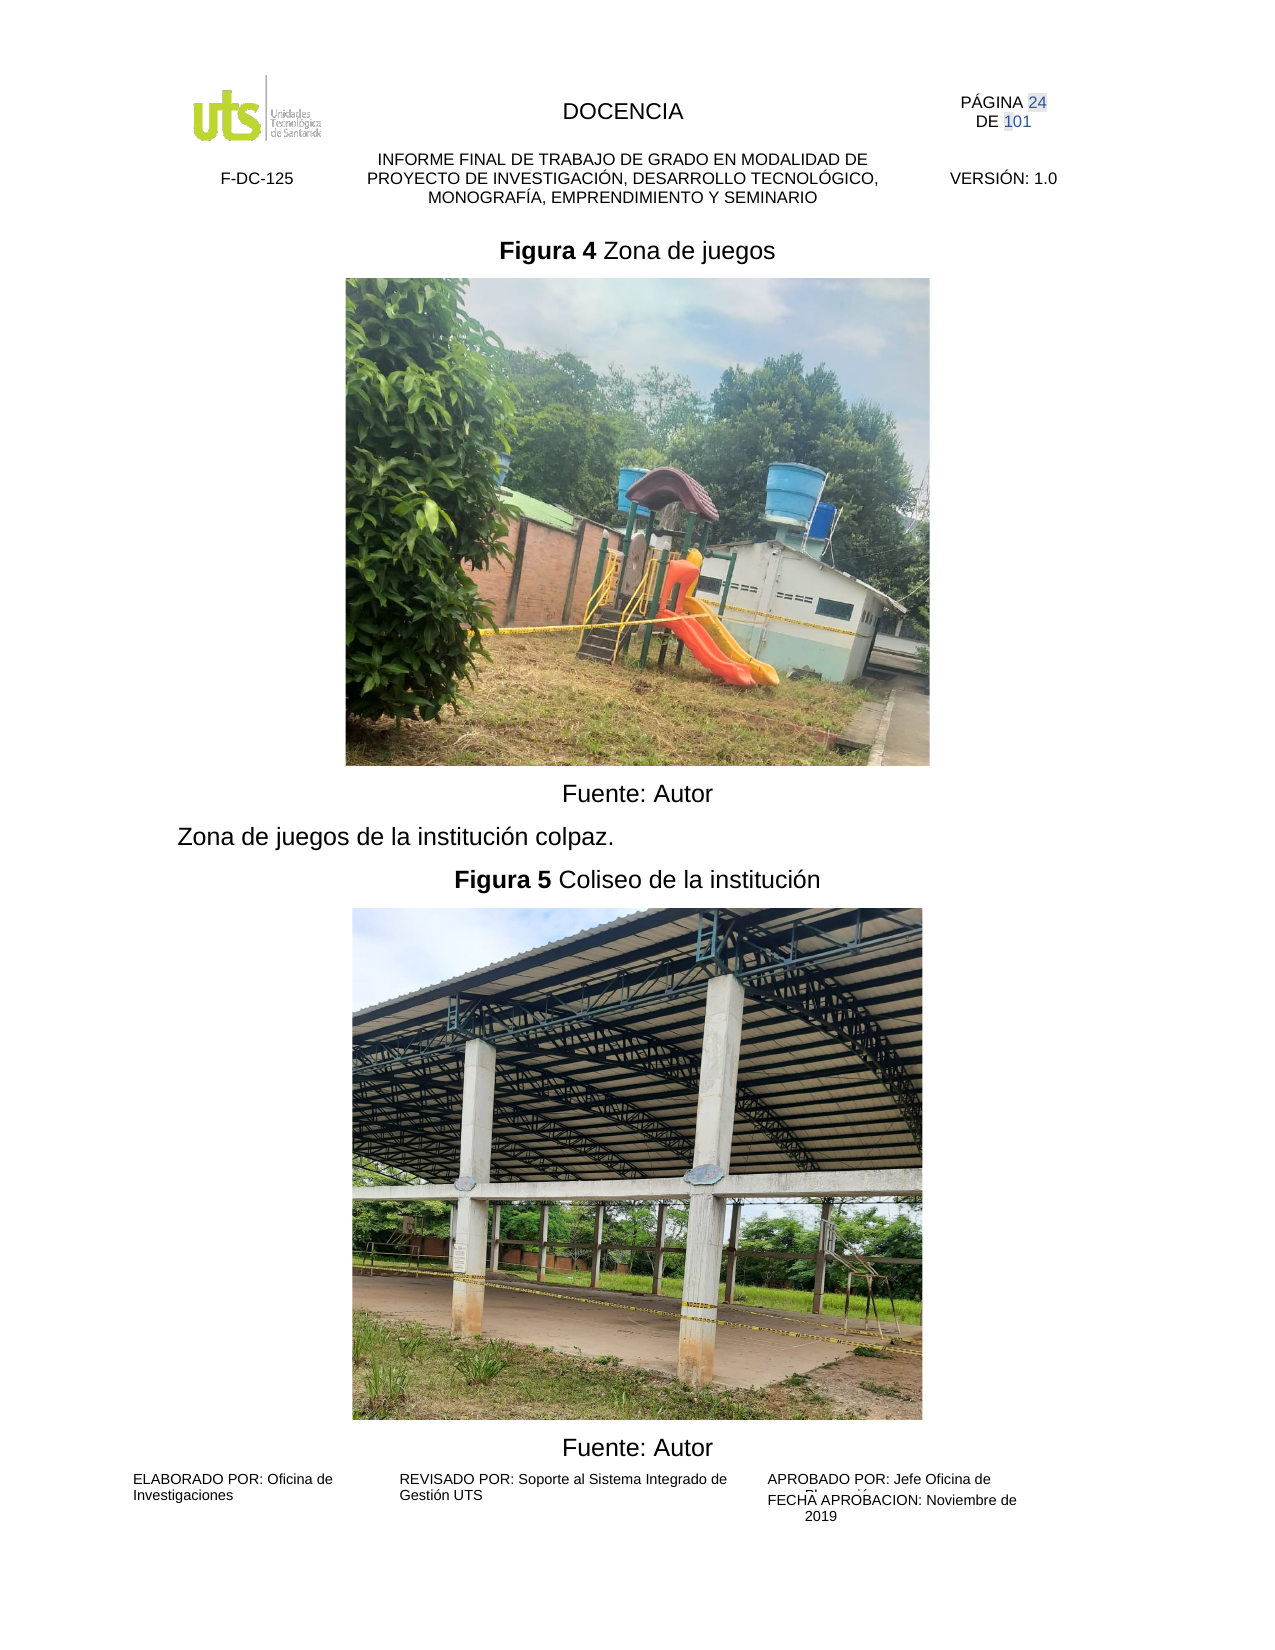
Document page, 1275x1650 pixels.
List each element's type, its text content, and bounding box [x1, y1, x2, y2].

picture [345, 278, 930, 766]
list Zona de juegos de la institución colpaz. [177, 822, 1098, 851]
list Fuente: Autor [177, 1433, 1098, 1462]
text Figura 4 Zona de juegos [177, 236, 1098, 264]
list Fuente: Autor [177, 779, 1098, 807]
text Figura 5 Coliseo de la institución [177, 865, 1098, 894]
picture [352, 908, 923, 1420]
picture [192, 75, 321, 149]
